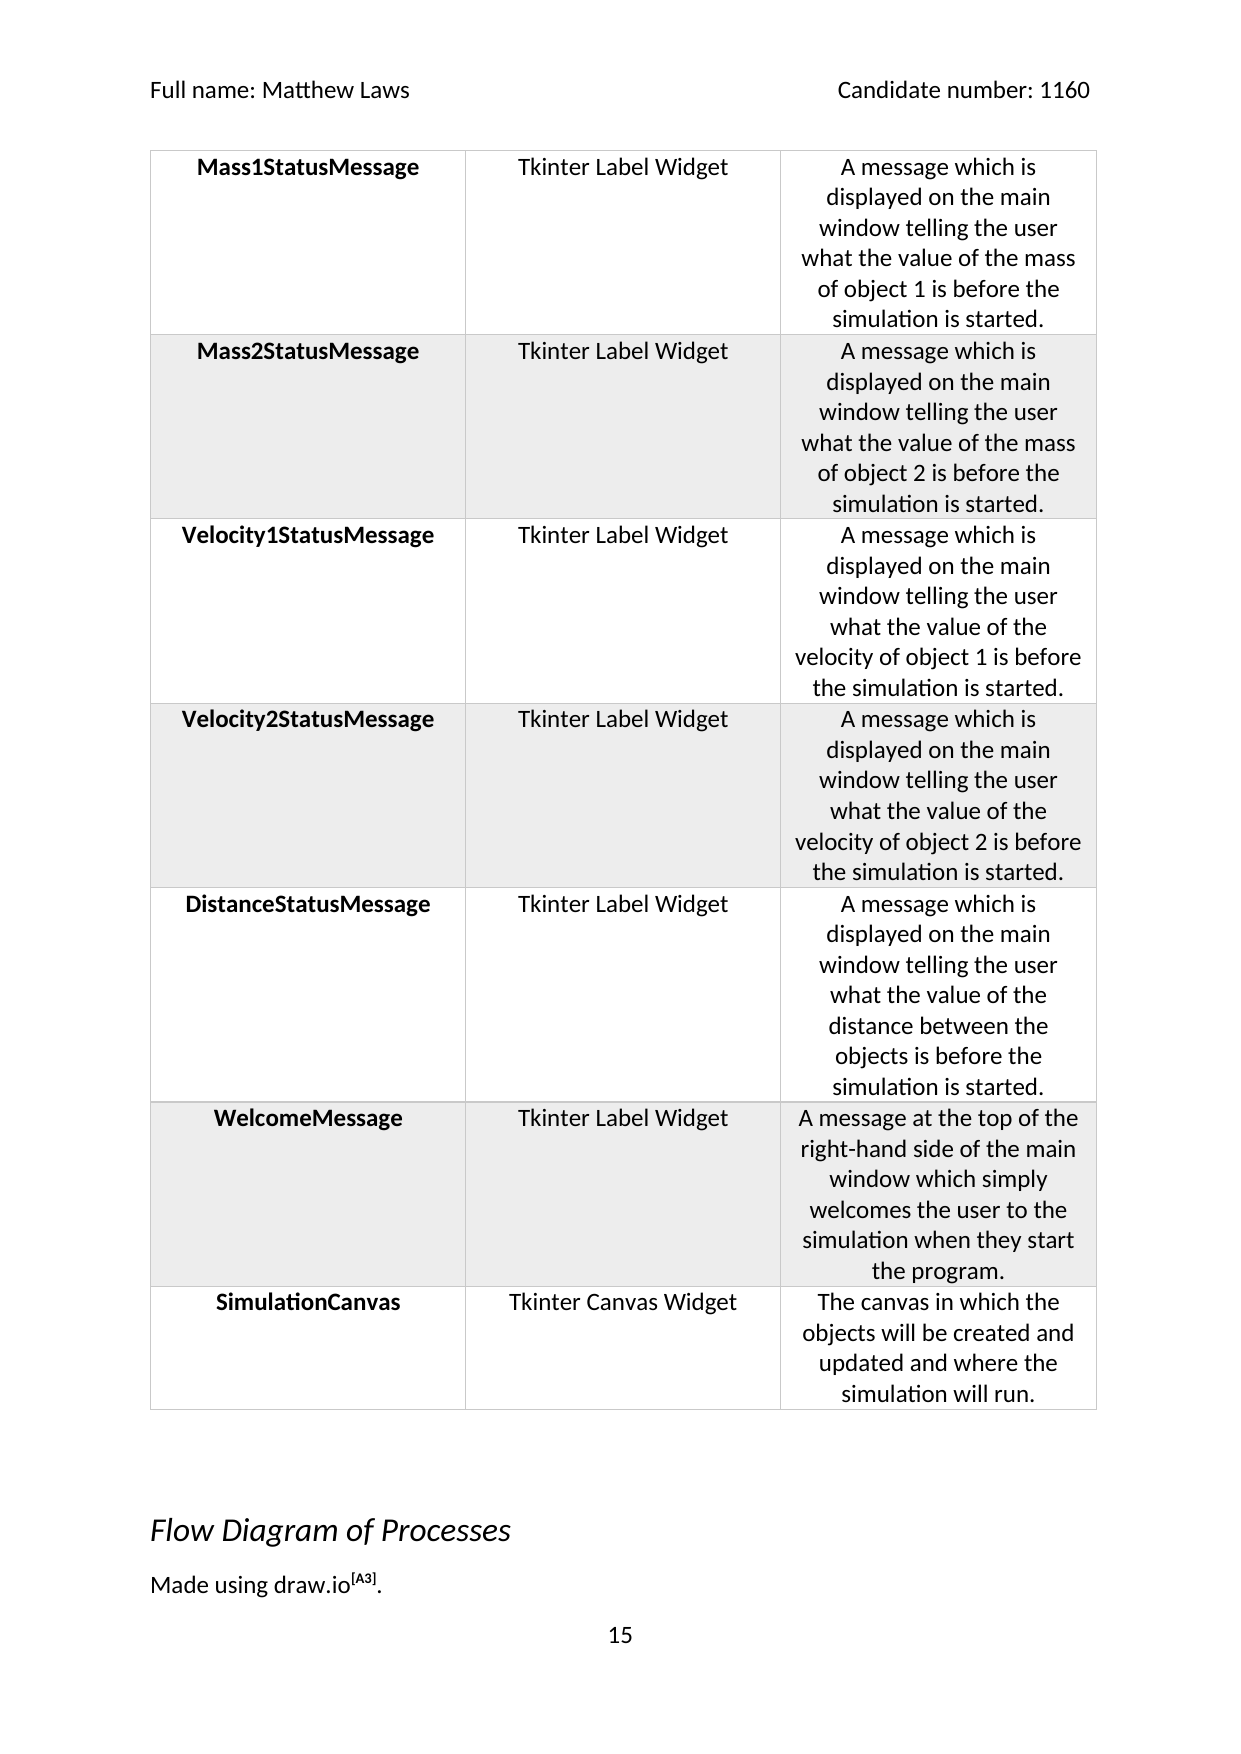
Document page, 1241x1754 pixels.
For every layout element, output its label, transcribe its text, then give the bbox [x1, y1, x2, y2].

table_cell Velocity2StatusMessage [151, 704, 465, 887]
table_cell SimulationCanvas [151, 1287, 465, 1409]
table_cell Velocity1StatusMessage [151, 519, 465, 702]
table_cell The canvas in which the objects will be created and updated and where the simulation will run. [781, 1287, 1096, 1409]
table_cell Mass1StatusMessage [151, 151, 465, 334]
table_cell Tkinter Canvas Widget [466, 1287, 780, 1409]
text Flow Diagram of Processes [150, 1509, 1090, 1549]
table_cell A message which is displayed on the main window telling the user what the value of the distance between the objects is before the simulation is started. [781, 888, 1096, 1101]
table_cell A message which is displayed on the main window telling the user what the value of the velocity of object 1 is before the simulation is started. [781, 519, 1096, 702]
table_cell WelcomeMessage [151, 1103, 465, 1286]
text Made using draw.io[A3]. [150, 1569, 1090, 1600]
table_cell Tkinter Label Widget [466, 888, 780, 1101]
table_cell A message which is displayed on the main window telling the user what the value of the mass of object 1 is before the simulation is started. [781, 151, 1096, 334]
table_cell DistanceStatusMessage [151, 888, 465, 1101]
table_cell Tkinter Label Widget [466, 335, 780, 518]
table_cell Tkinter Label Widget [466, 151, 780, 334]
table_cell A message which is displayed on the main window telling the user what the value of the velocity of object 2 is before the simulation is started. [781, 704, 1096, 887]
table_cell Tkinter Label Widget [466, 1103, 780, 1286]
table_cell A message which is displayed on the main window telling the user what the value of the mass of object 2 is before the simulation is started. [781, 335, 1096, 518]
table_cell Mass2StatusMessage [151, 335, 465, 518]
table_cell A message at the top of the right-hand side of the main window which simply welcomes the user to the simulation when they start the program. [781, 1103, 1096, 1286]
table_cell Tkinter Label Widget [466, 704, 780, 887]
table_cell Tkinter Label Widget [466, 519, 780, 702]
